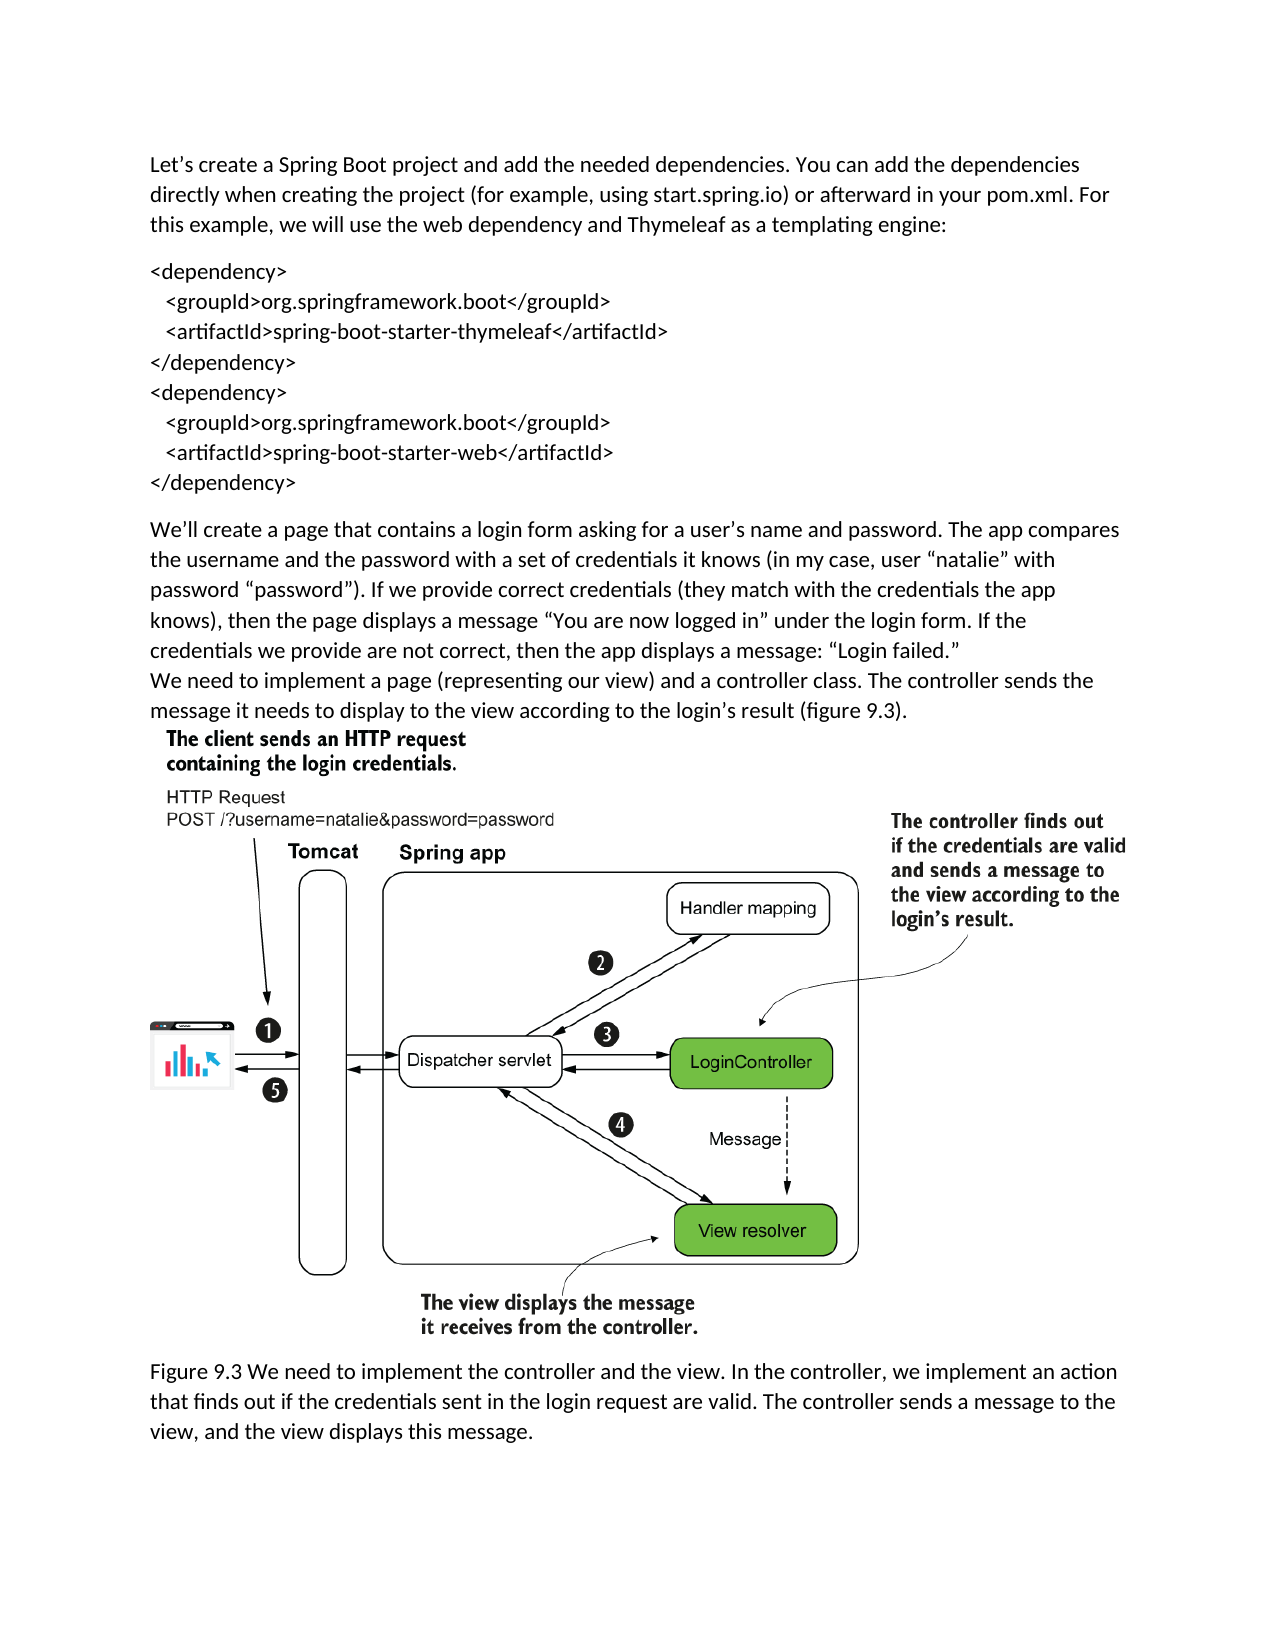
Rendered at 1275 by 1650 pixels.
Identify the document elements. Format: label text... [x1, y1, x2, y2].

text <artifactId>spring-boot-starter-thymeleaf</artifactId> [150, 317, 1125, 346]
text Figure 9.3 We need to implement the controller and the view. In the controller, we implement an action that finds out if the credentials sent in the login request are valid. The controller sends a message to the view, and the view displays this message. [150, 1357, 1125, 1445]
text <groupId>org.springframework.boot</groupId> [150, 287, 1125, 315]
text <dependency> [150, 257, 1125, 285]
text Let’s create a Spring Boot project and add the needed dependencies. You can add the dependencies directly when creating the project (for example, using start.spring.io) or afterward in your pom.xml. For this example, we will use the web dependency and Thymeleaf as a templating engine: [150, 150, 1125, 238]
text </dependency> [150, 348, 1125, 376]
text <dependency> [150, 378, 1125, 406]
picture [150, 726, 1125, 1339]
text We’ll create a page that contains a login form asking for a user’s name and password. The app compares the username and the password with a set of credentials it knows (in my case, user “natalie” with password “password”). If we provide correct credentials (they match with the credentials the app knows), then the page displays a message “You are now logged in” under the login form. If the credentials we provide are not correct, then the app displays a message: “Login failed.” [150, 515, 1125, 664]
text <artifactId>spring-boot-starter-web</artifactId> [150, 438, 1125, 466]
text We need to implement a page (representing our view) and a controller class. The controller sends the message it needs to display to the view according to the login’s result (figure 9.3). [150, 666, 1125, 724]
text </dependency> [150, 468, 1125, 497]
text <groupId>org.springframework.boot</groupId> [150, 408, 1125, 436]
